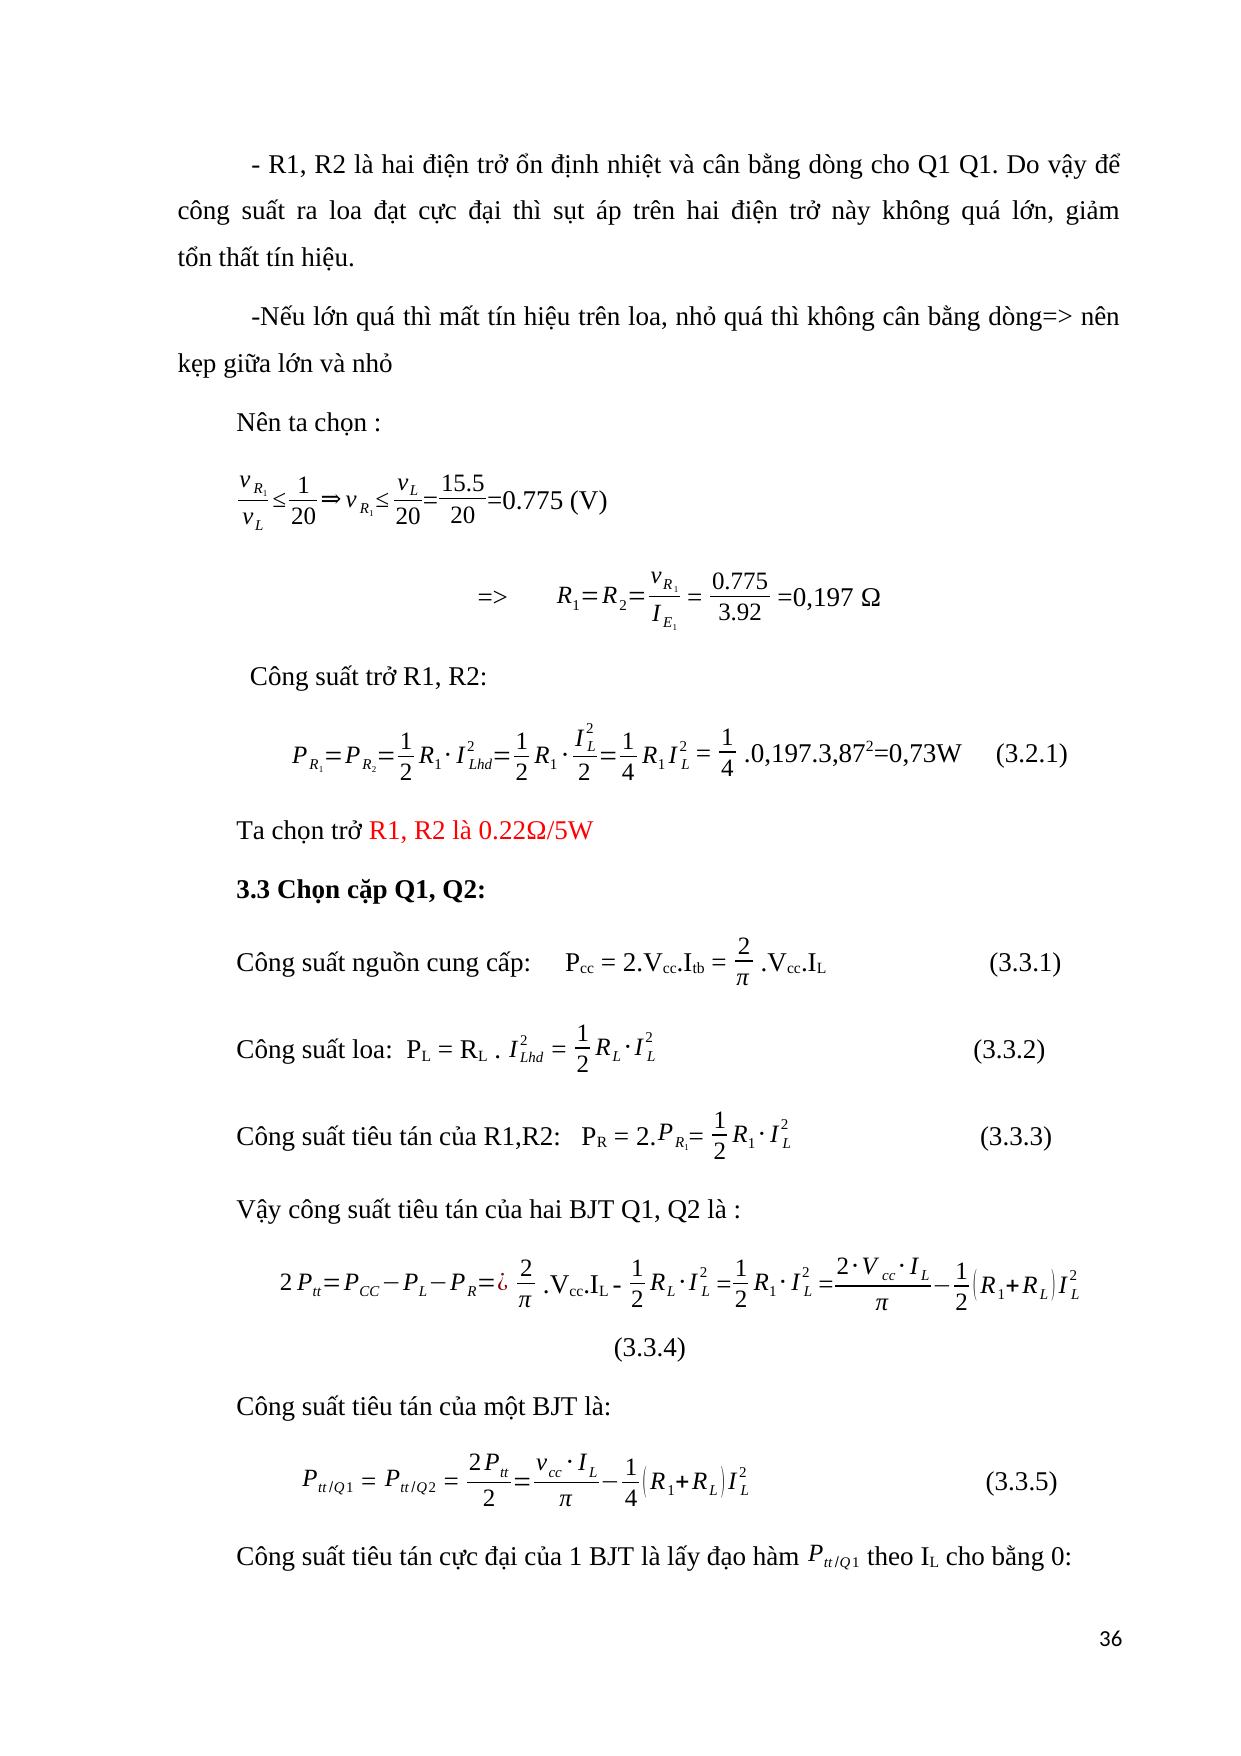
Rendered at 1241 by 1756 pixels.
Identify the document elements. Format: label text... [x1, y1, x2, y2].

text = .0,197.3,872=0,73W (3.2.1) [177, 720, 1122, 786]
text Công suất tiêu tán của R1,R2: PR = 2.= (3.3.3) [177, 1106, 1122, 1165]
text - R1, R2 là hai điện trở ổn định nhiệt và cân bằng dòng cho Q1 Q1. Do vậy để công suất ra loa đạt cực đại thì sụt áp trên hai điện trở này không quá lớn, giảm tổn thất tín hiệu. [177, 148, 1122, 272]
text .Vcc.IL - = = (3.3.4) [177, 1252, 1122, 1362]
text Ta chọn trở R1, R2 là 0.22Ω/5W [177, 814, 1122, 845]
text Vậy công suất tiêu tán của hai BJT Q1, Q2 là : [177, 1193, 1122, 1224]
text Công suất tiêu tán của một BJT là: [177, 1390, 1122, 1421]
text Công suất tiêu tán cực đại của 1 BJT là lấy đạo hàm theo IL cho bằng 0: [177, 1540, 1122, 1571]
text ==0.775 (V) [177, 465, 1122, 534]
text Nên ta chọn : [177, 406, 1122, 437]
text = = (3.3.5) [177, 1449, 1122, 1512]
text => = =0,197 Ω [177, 562, 1122, 632]
text Công suất trở R1, R2: [177, 661, 1122, 692]
text -Nếu lớn quá thì mất tín hiệu trên loa, nhỏ quá thì không cân bằng dòng=> nên kẹp giữa lớn và nhỏ [177, 300, 1122, 378]
subtitle 3.3 Chọn cặp Q1, Q2: [177, 873, 1122, 904]
text Công suất loa: PL = RL . = (3.3.2) [177, 1019, 1122, 1078]
text Công suất nguồn cung cấp: Pcc = 2.Vcc.Itb = .Vcc.IL (3.3.1) [177, 932, 1122, 991]
